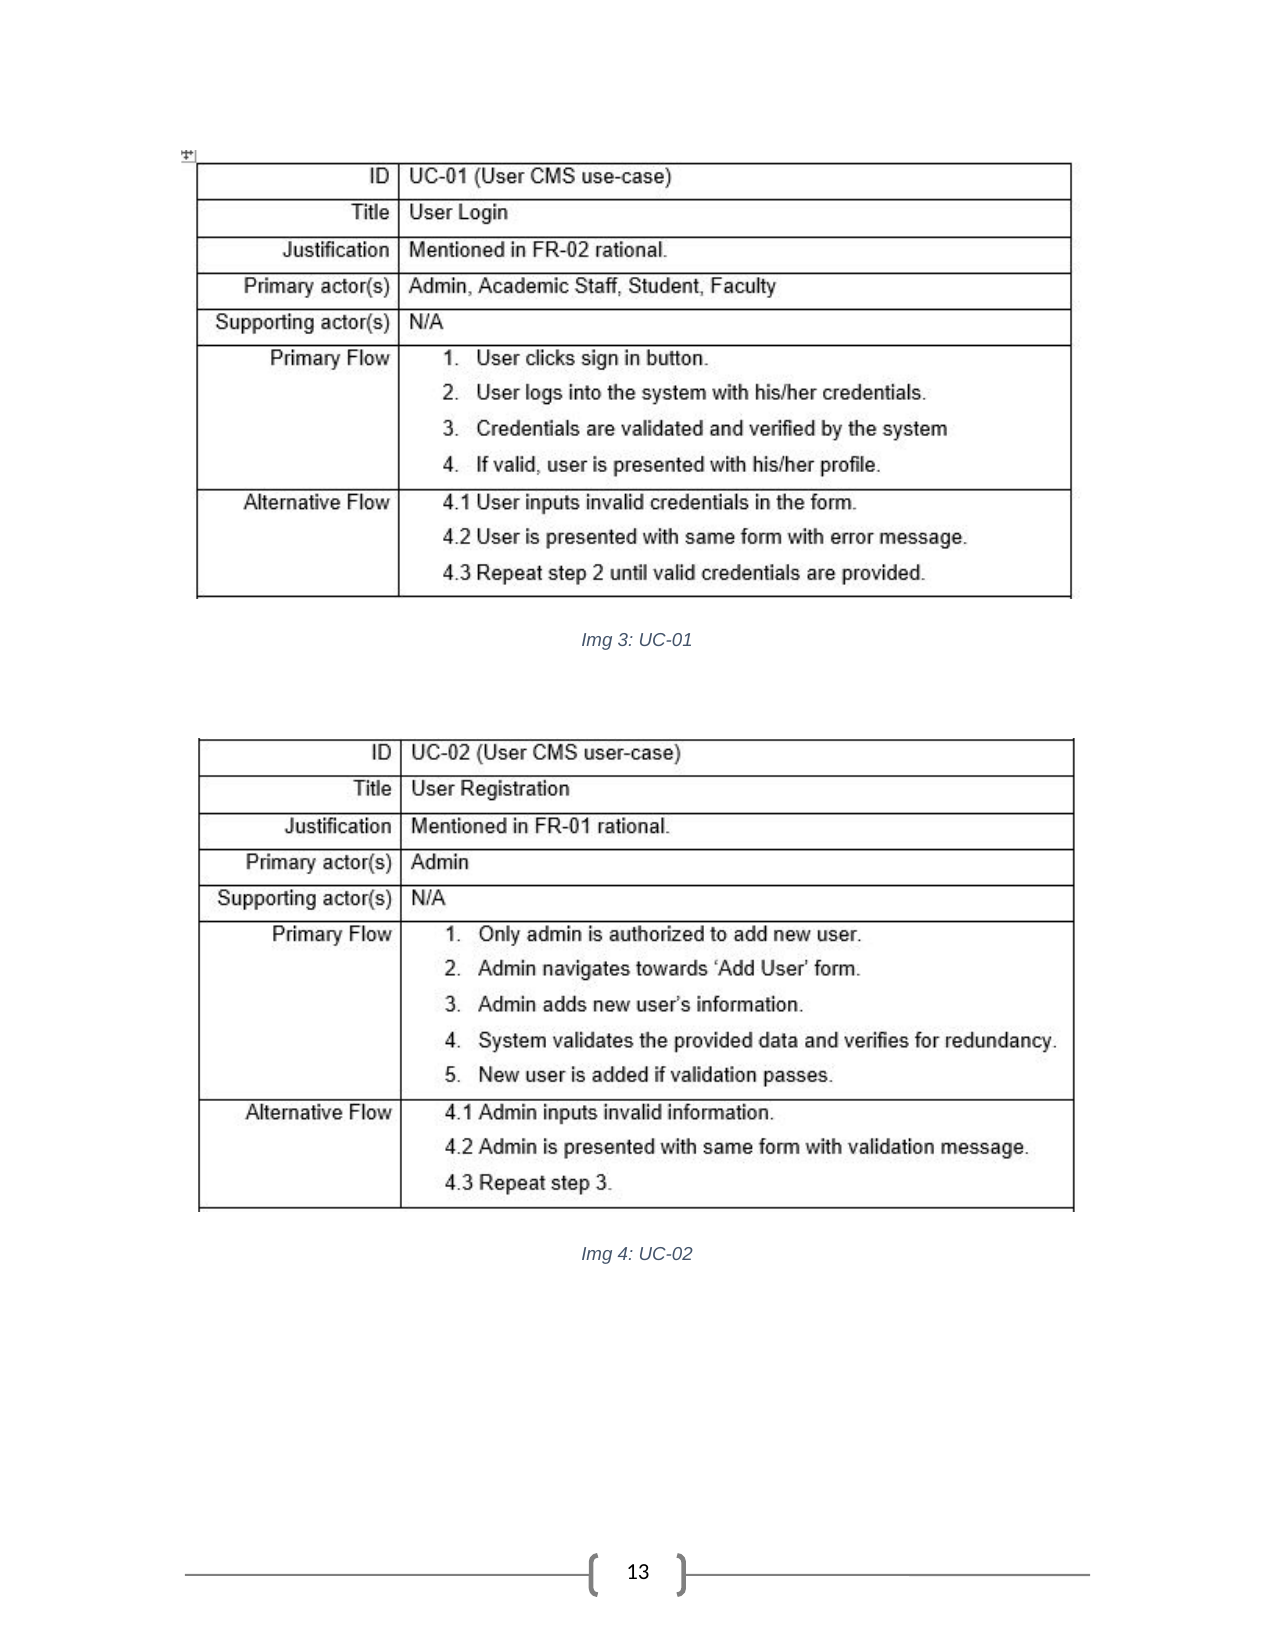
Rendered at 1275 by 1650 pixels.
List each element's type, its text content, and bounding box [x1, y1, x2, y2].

picture [181, 150, 1094, 599]
picture [197, 738, 1078, 1212]
